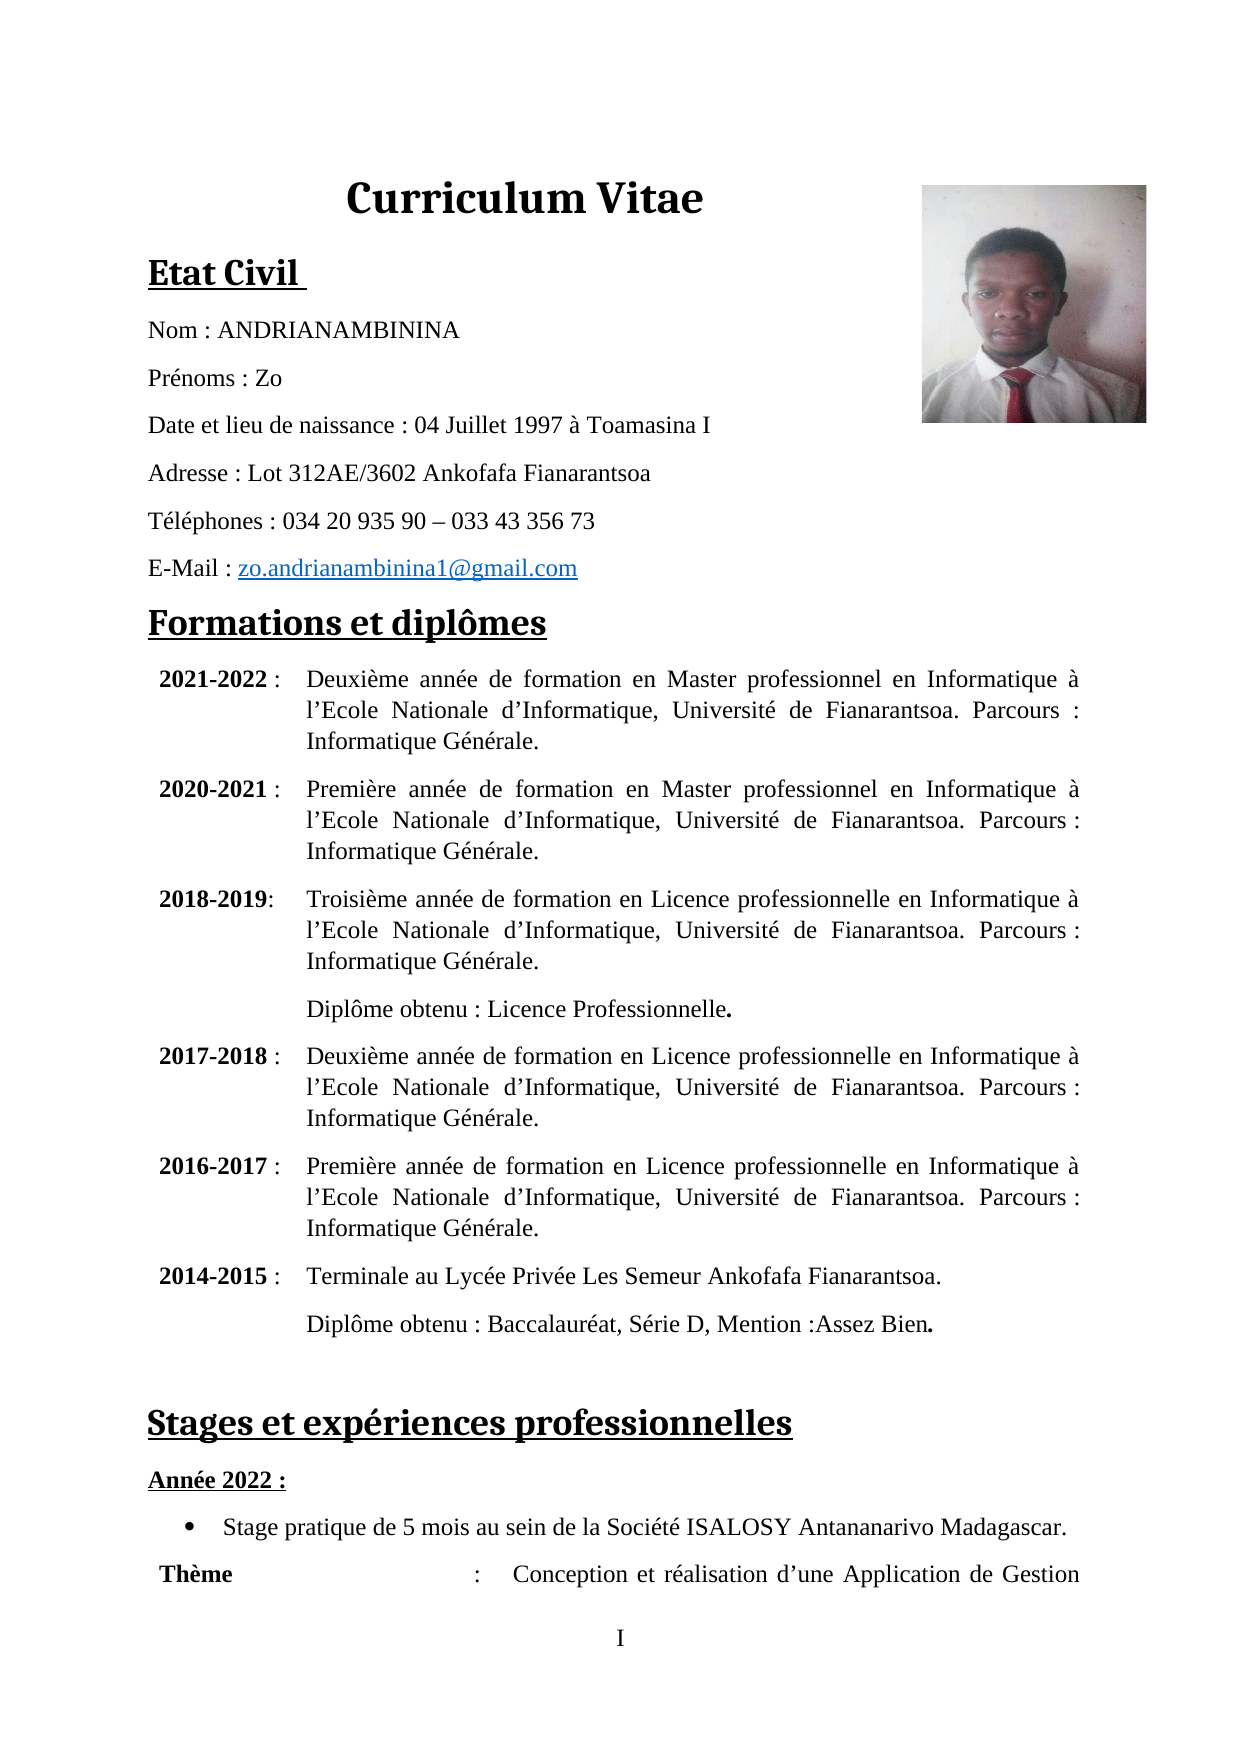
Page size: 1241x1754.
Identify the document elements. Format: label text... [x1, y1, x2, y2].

table_cell 2018-2019: [148, 884, 295, 1041]
table_cell 2017-2018 : [148, 1041, 295, 1151]
table_header Deuxième année de formation en Master professionnel en Informatique à l’Ecole Nationale d’Informatique, Université de Fianarantsoa. Parcours : Informatique Générale. [295, 664, 1092, 774]
table_cell 2014-2015 : [148, 1261, 295, 1356]
table_cell Première année de formation en Licence professionnelle en Informatique à l’Ecole Nationale d’Informatique, Université de Fianarantsoa. Parcours : Informatique Générale. [295, 1151, 1092, 1261]
table_cell Terminale au Lycée Privée Les Semeur Ankofafa Fianarantsoa. Diplôme obtenu : Baccalauréat, Série D, Mention :Assez Bien. [295, 1261, 1092, 1356]
table_header 2021-2022 : [148, 664, 295, 774]
table_cell Deuxième année de formation en Licence professionnelle en Informatique à l’Ecole Nationale d’Informatique, Université de Fianarantsoa. Parcours : Informatique Générale. [295, 1041, 1092, 1151]
text Année 2022 : [148, 1465, 1093, 1493]
picture [921, 185, 1147, 423]
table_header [501, 1560, 1092, 1588]
table_header Thème [148, 1560, 462, 1588]
text Formations et diplômes [148, 601, 1093, 644]
subtitle Curriculum Vitae [148, 173, 1093, 225]
text Téléphones : 034 20 935 90 – 033 43 356 73 [148, 506, 1093, 534]
table_cell 2020-2021 : [148, 774, 295, 884]
text Etat Civil [148, 252, 921, 295]
table_header : [462, 1560, 501, 1588]
text Date et lieu de naissance : 04 Juillet 1997 à Toamasina I [148, 410, 1093, 439]
table_cell Première année de formation en Master professionnel en Informatique à l’Ecole Nationale d’Informatique, Université de Fianarantsoa. Parcours : Informatique Générale. [295, 774, 1092, 884]
table_cell Troisième année de formation en Licence professionnelle en Informatique à l’Ecole Nationale d’Informatique, Université de Fianarantsoa. Parcours : Informatique Générale. Diplôme obtenu : Licence Professionnelle. [295, 884, 1092, 1041]
text Prénoms : Zo [148, 363, 921, 391]
text E-Mail : zo.andrianambinina1@gmail.com [148, 553, 1093, 582]
list Stage pratique de 5 mois au sein de la Société ISALOSY Antananarivo Madagascar. [185, 1512, 1093, 1541]
text Nom : ANDRIANAMBININA [148, 315, 921, 344]
text Adresse : Lot 312AE/3602 Ankofafa Fianarantsoa [148, 458, 1093, 487]
text Stages et expériences professionnelles [148, 1402, 1093, 1445]
table_cell 2016-2017 : [148, 1151, 295, 1261]
